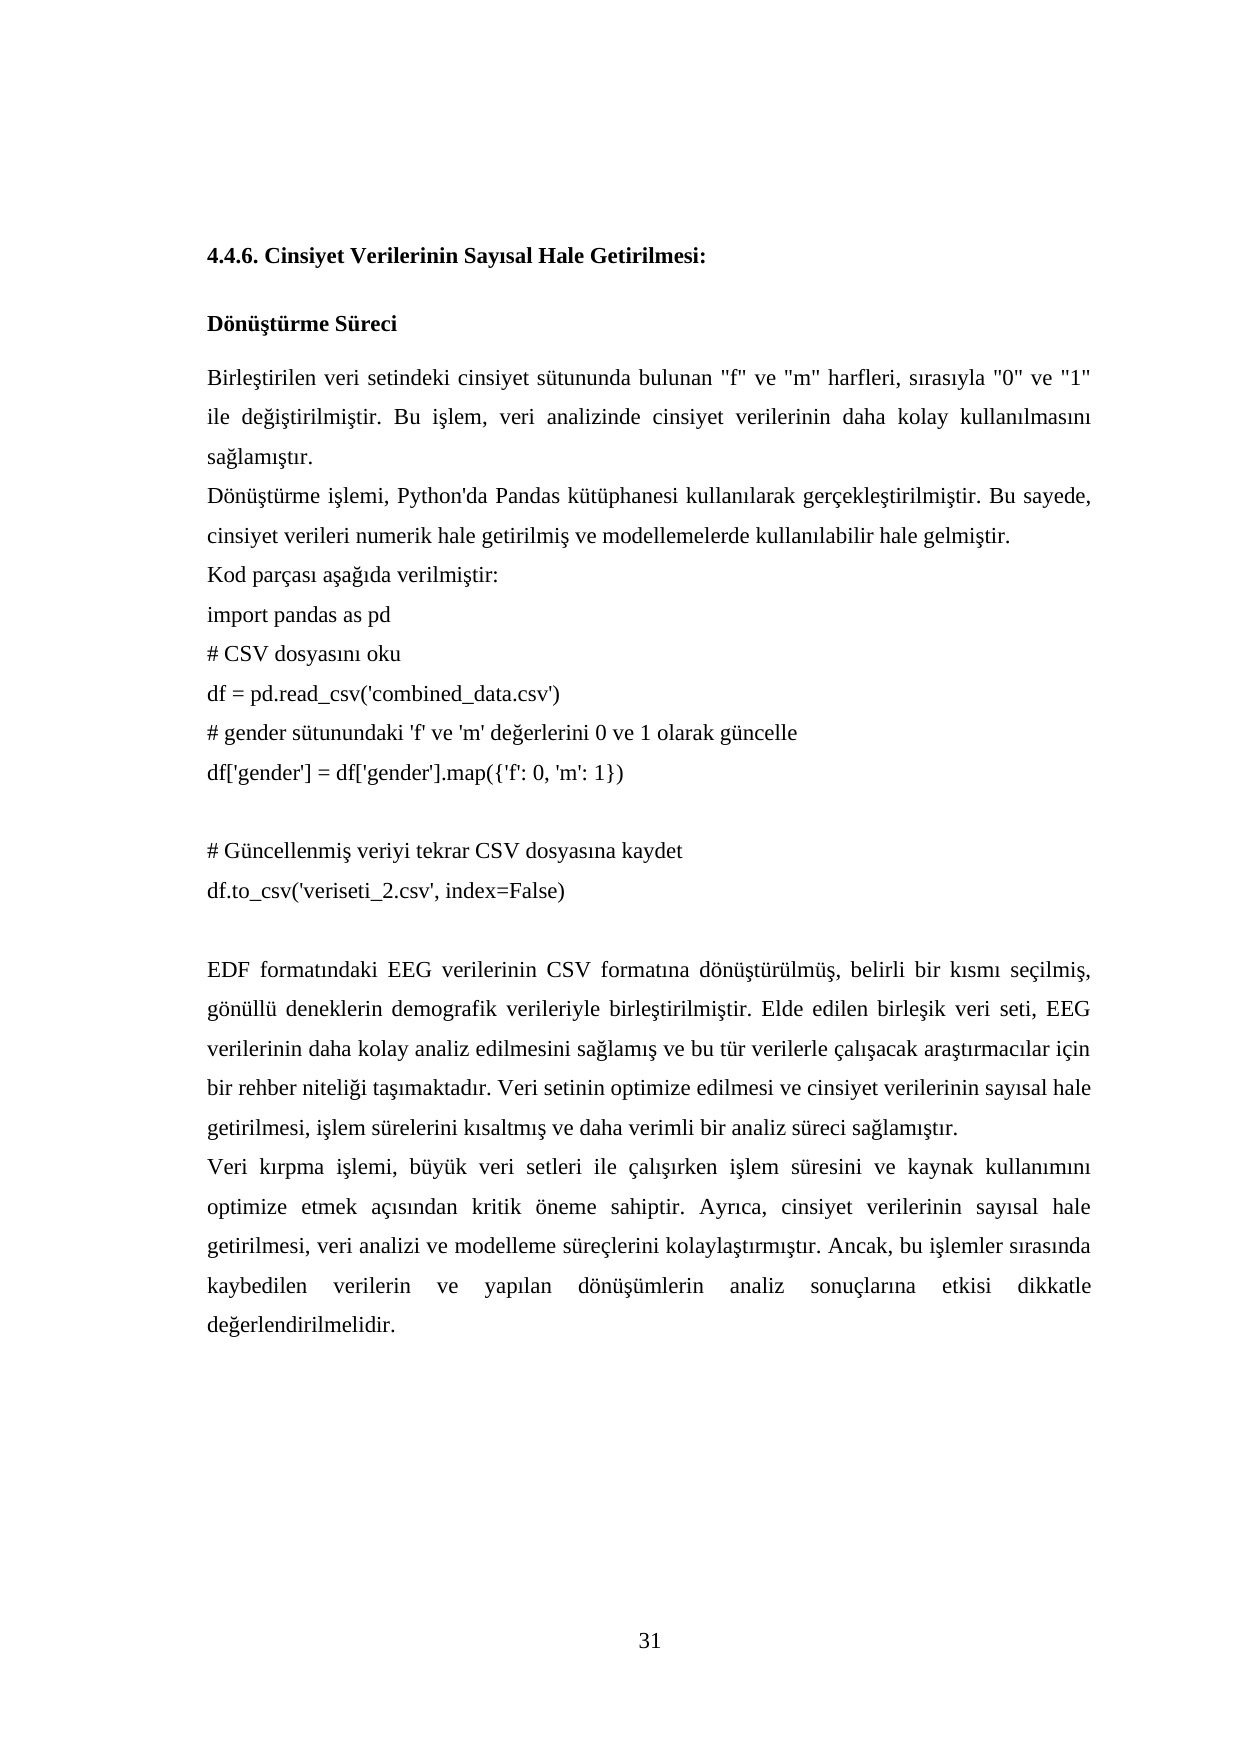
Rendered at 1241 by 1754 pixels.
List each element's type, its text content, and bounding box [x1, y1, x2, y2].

text df['gender'] = df['gender'].map({'f': 0, 'm': 1}) [207, 758, 1092, 785]
text df = pd.read_csv('combined_data.csv') [207, 679, 1092, 706]
text df.to_csv('veriseti_2.csv', index=False) [207, 877, 1092, 903]
subtitle 4.4.6. Cinsiyet Verilerinin Sayısal Hale Getirilmesi: [207, 242, 1092, 268]
text Birleştirilen veri setindeki cinsiyet sütununda bulunan "f" ve "m" harfleri, sırasıyla "0" ve "1" ile değiştirilmiştir. Bu işlem, veri analizinde cinsiyet verilerinin daha kolay kullanılmasını sağlamıştır. [207, 364, 1092, 469]
text # Güncellenmiş veriyi tekrar CSV dosyasına kaydet [207, 837, 1092, 864]
text # CSV dosyasını oku [207, 640, 1092, 666]
text # gender sütunundaki 'f' ve 'm' değerlerini 0 ve 1 olarak güncelle [207, 719, 1092, 745]
text Veri kırpma işlemi, büyük veri setleri ile çalışırken işlem süresini ve kaynak kullanımını optimize etmek açısından kritik öneme sahiptir. Ayrıca, cinsiyet verilerinin sayısal hale getirilmesi, veri analizi ve modelleme süreçlerini kolaylaştırmıştır. Ancak, bu işlemler sırasında kaybedilen verilerin ve yapılan dönüşümlerin analiz sonuçlarına etkisi dikkatle değerlendirilmelidir. [207, 1153, 1092, 1338]
text import pandas as pd [207, 601, 1092, 627]
text Kod parçası aşağıda verilmiştir: [207, 561, 1092, 587]
subtitle Dönüştürme Süreci [207, 310, 1092, 337]
text Dönüştürme işlemi, Python'da Pandas kütüphanesi kullanılarak gerçekleştirilmiştir. Bu sayede, cinsiyet verileri numerik hale getirilmiş ve modellemelerde kullanılabilir hale gelmiştir. [207, 482, 1092, 548]
text EDF formatındaki EEG verilerinin CSV formatına dönüştürülmüş, belirli bir kısmı seçilmiş, gönüllü deneklerin demografik verileriyle birleştirilmiştir. Elde edilen birleşik veri seti, EEG verilerinin daha kolay analiz edilmesini sağlamış ve bu tür verilerle çalışacak araştırmacılar için bir rehber niteliği taşımaktadır. Veri setinin optimize edilmesi ve cinsiyet verilerinin sayısal hale getirilmesi, işlem sürelerini kısaltmış ve daha verimli bir analiz süreci sağlamıştır. [207, 956, 1092, 1140]
